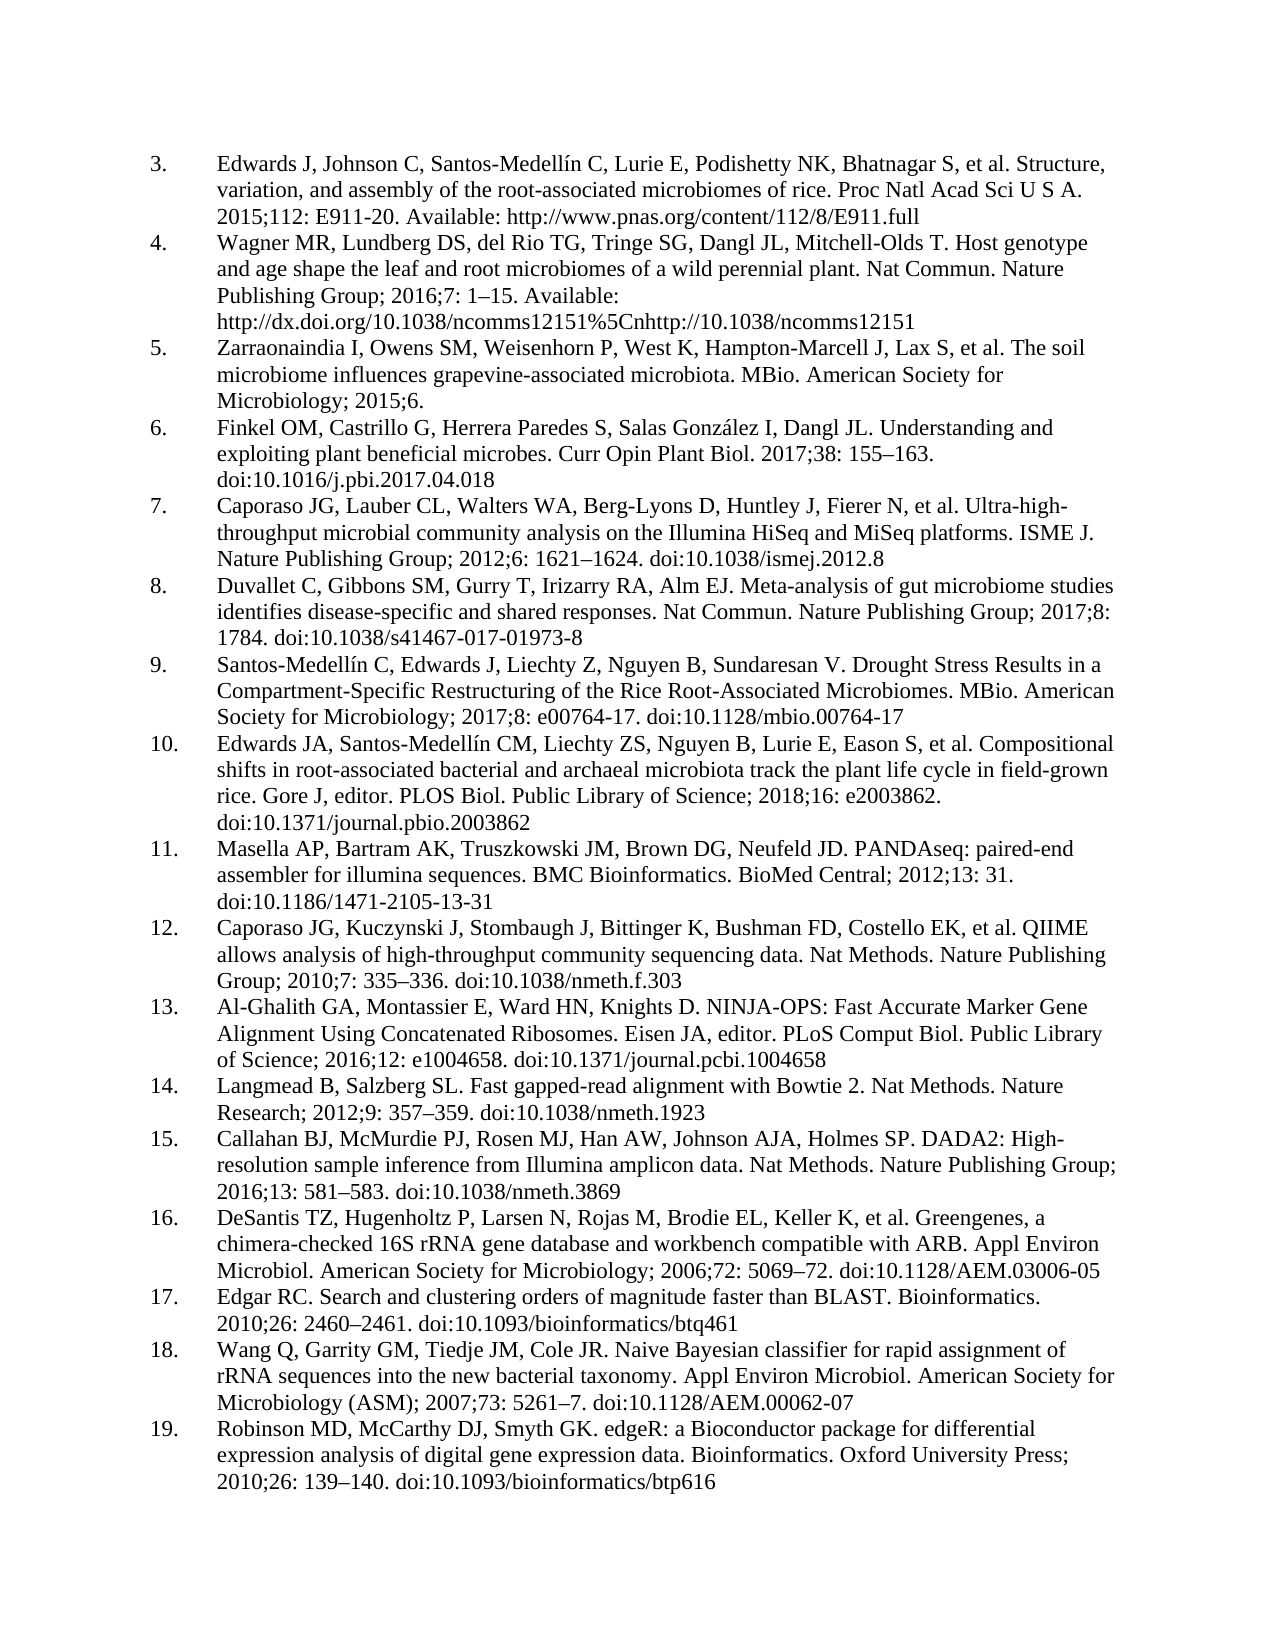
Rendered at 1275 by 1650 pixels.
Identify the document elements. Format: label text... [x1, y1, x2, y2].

text 8. Duvallet C, Gibbons SM, Gurry T, Irizarry RA, Alm EJ. Meta-analysis of gut microbiome studies identifies disease-specific and shared responses. Nat Commun. Nature Publishing Group; 2017;8: 1784. doi:10.1038/s41467-017-01973-8 [150, 572, 1125, 651]
text 14. Langmead B, Salzberg SL. Fast gapped-read alignment with Bowtie 2. Nat Methods. Nature Research; 2012;9: 357–359. doi:10.1038/nmeth.1923 [150, 1072, 1125, 1125]
text 7. Caporaso JG, Lauber CL, Walters WA, Berg-Lyons D, Huntley J, Fierer N, et al. Ultra-high-throughput microbial community analysis on the Illumina HiSeq and MiSeq platforms. ISME J. Nature Publishing Group; 2012;6: 1621–1624. doi:10.1038/ismej.2012.8 [150, 493, 1125, 572]
text 6. Finkel OM, Castrillo G, Herrera Paredes S, Salas González I, Dangl JL. Understanding and exploiting plant beneficial microbes. Curr Opin Plant Biol. 2017;38: 155–163. doi:10.1016/j.pbi.2017.04.018 [150, 413, 1125, 493]
text 5. Zarraonaindia I, Owens SM, Weisenhorn P, West K, Hampton-Marcell J, Lax S, et al. The soil microbiome influences grapevine-associated microbiota. MBio. American Society for Microbiology; 2015;6. [150, 334, 1125, 413]
text 9. Santos-Medellín C, Edwards J, Liechty Z, Nguyen B, Sundaresan V. Drought Stress Results in a Compartment-Specific Restructuring of the Rice Root-Associated Microbiomes. MBio. American Society for Microbiology; 2017;8: e00764-17. doi:10.1128/mbio.00764-17 [150, 651, 1125, 730]
text 12. Caporaso JG, Kuczynski J, Stombaugh J, Bittinger K, Bushman FD, Costello EK, et al. QIIME allows analysis of high-throughput community sequencing data. Nat Methods. Nature Publishing Group; 2010;7: 335–336. doi:10.1038/nmeth.f.303 [150, 914, 1125, 993]
text 15. Callahan BJ, McMurdie PJ, Rosen MJ, Han AW, Johnson AJA, Holmes SP. DADA2: High-resolution sample inference from Illumina amplicon data. Nat Methods. Nature Publishing Group; 2016;13: 581–583. doi:10.1038/nmeth.3869 [150, 1125, 1125, 1204]
text 16. DeSantis TZ, Hugenholtz P, Larsen N, Rojas M, Brodie EL, Keller K, et al. Greengenes, a chimera-checked 16S rRNA gene database and workbench compatible with ARB. Appl Environ Microbiol. American Society for Microbiology; 2006;72: 5069–72. doi:10.1128/AEM.03006-05 [150, 1204, 1125, 1283]
text 11. Masella AP, Bartram AK, Truszkowski JM, Brown DG, Neufeld JD. PANDAseq: paired-end assembler for illumina sequences. BMC Bioinformatics. BioMed Central; 2012;13: 31. doi:10.1186/1471-2105-13-31 [150, 835, 1125, 914]
text 3. Edwards J, Johnson C, Santos-Medellín C, Lurie E, Podishetty NK, Bhatnagar S, et al. Structure, variation, and assembly of the root-associated microbiomes of rice. Proc Natl Acad Sci U S A. 2015;112: E911-20. Available: http://www.pnas.org/content/112/8/E911.full [150, 150, 1125, 229]
text 10. Edwards JA, Santos-Medellín CM, Liechty ZS, Nguyen B, Lurie E, Eason S, et al. Compositional shifts in root-associated bacterial and archaeal microbiota track the plant life cycle in field-grown rice. Gore J, editor. PLOS Biol. Public Library of Science; 2018;16: e2003862. doi:10.1371/journal.pbio.2003862 [150, 730, 1125, 835]
text 4. Wagner MR, Lundberg DS, del Rio TG, Tringe SG, Dangl JL, Mitchell-Olds T. Host genotype and age shape the leaf and root microbiomes of a wild perennial plant. Nat Commun. Nature Publishing Group; 2016;7: 1–15. Available: http://dx.doi.org/10.1038/ncomms12151%5Cnhttp://10.1038/ncomms12151 [150, 229, 1125, 334]
text 13. Al-Ghalith GA, Montassier E, Ward HN, Knights D. NINJA-OPS: Fast Accurate Marker Gene Alignment Using Concatenated Ribosomes. Eisen JA, editor. PLoS Comput Biol. Public Library of Science; 2016;12: e1004658. doi:10.1371/journal.pcbi.1004658 [150, 993, 1125, 1072]
text 18. Wang Q, Garrity GM, Tiedje JM, Cole JR. Naive Bayesian classifier for rapid assignment of rRNA sequences into the new bacterial taxonomy. Appl Environ Microbiol. American Society for Microbiology (ASM); 2007;73: 5261–7. doi:10.1128/AEM.00062-07 [150, 1336, 1125, 1415]
text 17. Edgar RC. Search and clustering orders of magnitude faster than BLAST. Bioinformatics. 2010;26: 2460–2461. doi:10.1093/bioinformatics/btq461 [150, 1283, 1125, 1336]
text 19. Robinson MD, McCarthy DJ, Smyth GK. edgeR: a Bioconductor package for differential expression analysis of digital gene expression data. Bioinformatics. Oxford University Press; 2010;26: 139–140. doi:10.1093/bioinformatics/btp616 [150, 1415, 1125, 1494]
